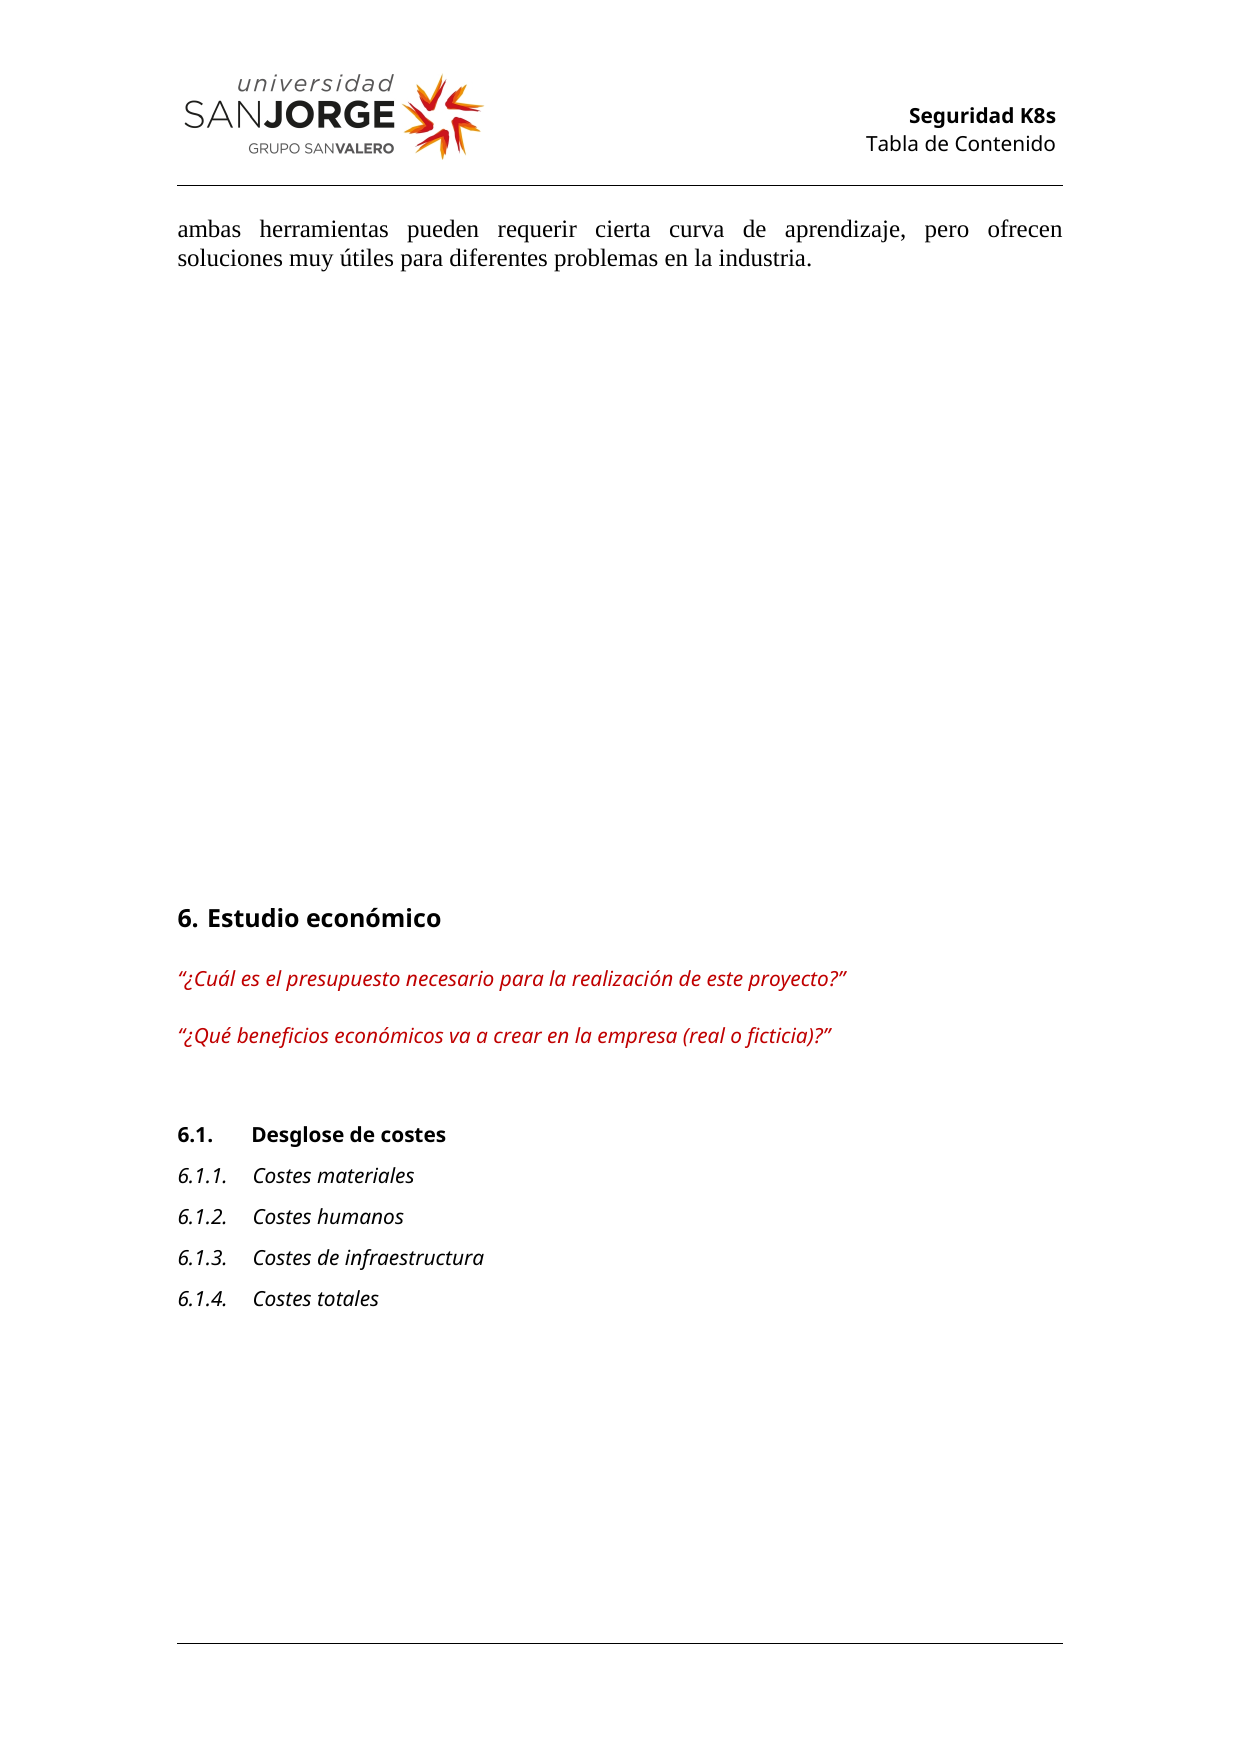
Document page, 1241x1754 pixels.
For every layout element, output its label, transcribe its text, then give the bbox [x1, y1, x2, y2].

picture [184, 73, 485, 160]
text “¿Qué beneficios económicos va a crear en la empresa (real o ficticia)?” [177, 1021, 1063, 1050]
subtitle Desglose de costes [177, 1120, 1063, 1148]
subtitle Costes totales [177, 1284, 1063, 1312]
subtitle Estudio económico [177, 900, 1063, 934]
text “¿Cuál es el presupuesto necesario para la realización de este proyecto?” [177, 964, 1063, 992]
subtitle Costes humanos [177, 1202, 1063, 1230]
subtitle Costes de infraestructura [177, 1243, 1063, 1271]
subtitle Costes materiales [177, 1161, 1063, 1189]
